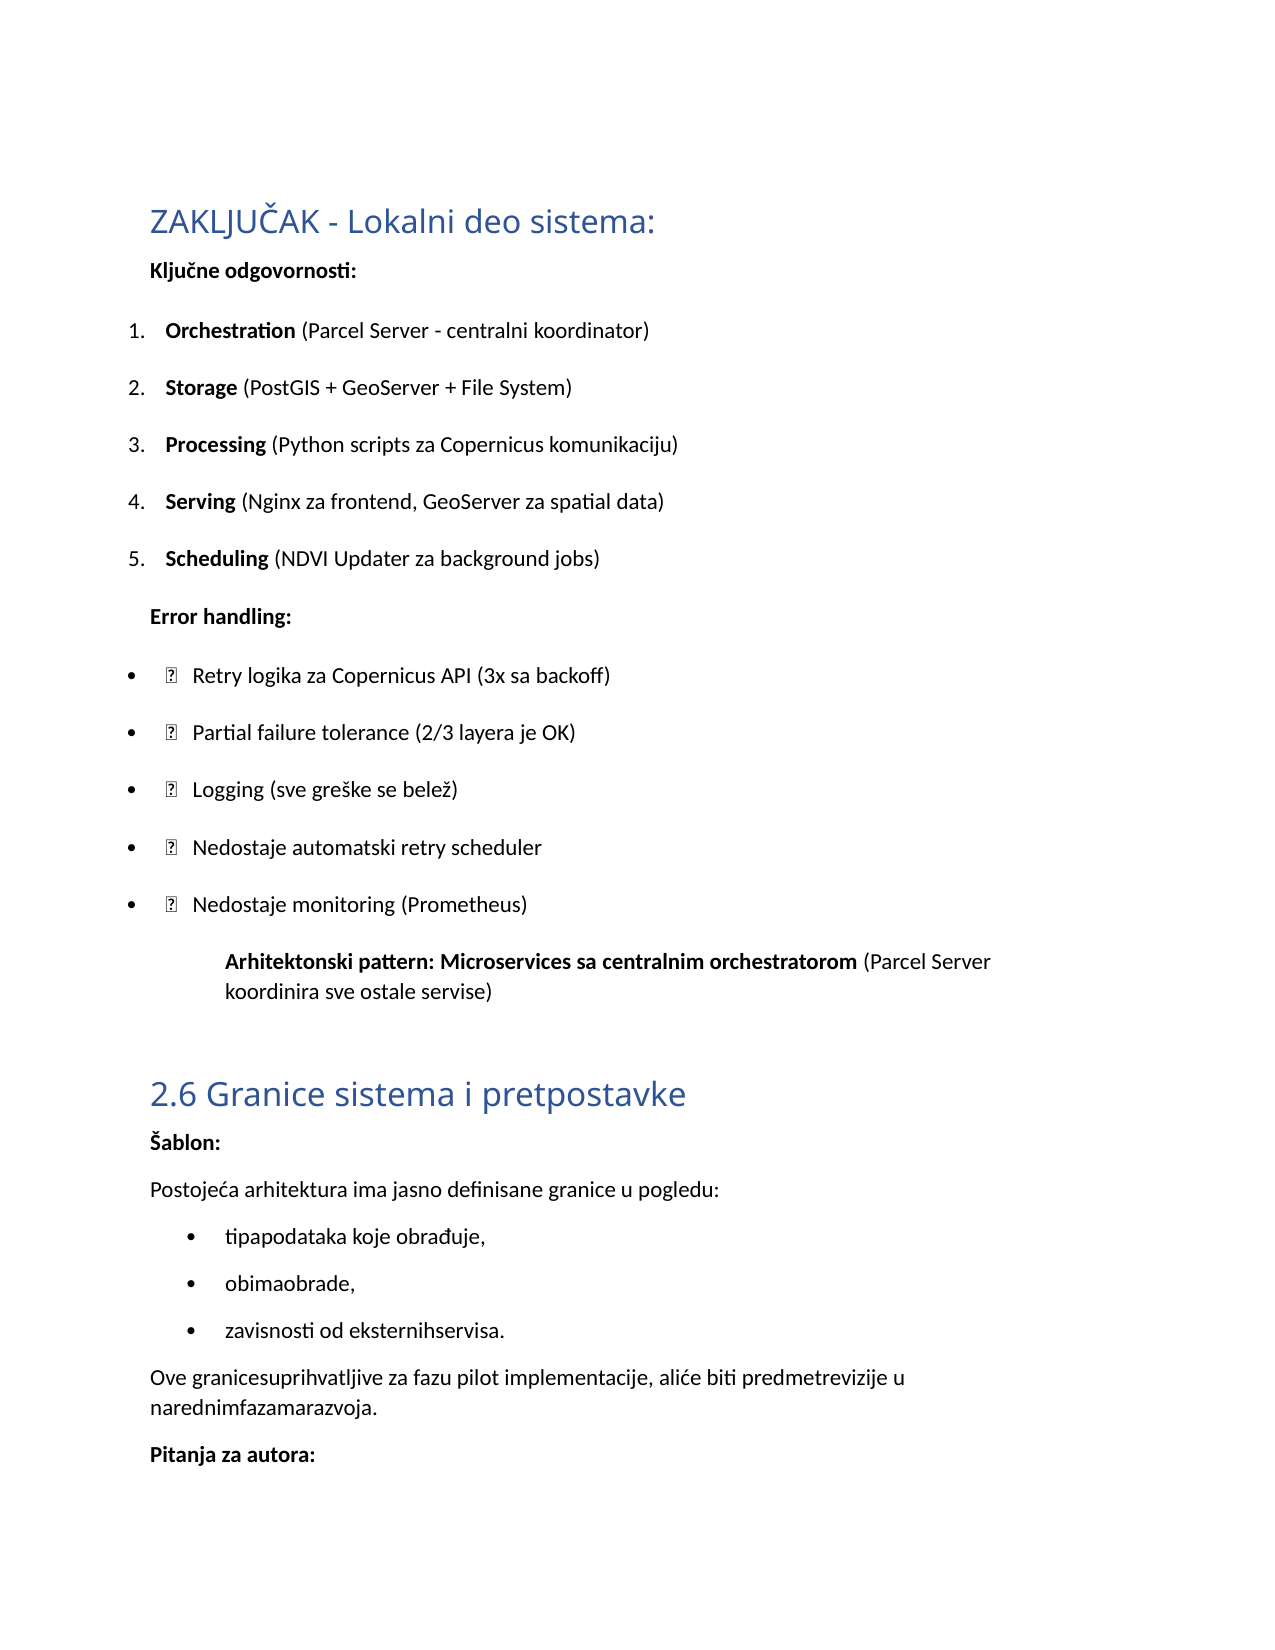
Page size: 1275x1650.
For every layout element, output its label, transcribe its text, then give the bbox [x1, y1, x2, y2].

list ✅ Retry logika za Copernicus API (3x sa backoff) [128, 661, 1125, 689]
list tipapodataka koje obrađuje, [187, 1222, 1125, 1250]
text Postojeća arhitektura ima jasno definisane granice u pogledu: [150, 1175, 1125, 1203]
list Scheduling (NDVI Updater za background jobs) [128, 544, 1125, 573]
text Šablon: [150, 1128, 1125, 1156]
list ✅ Partial failure tolerance (2/3 layera je OK) [128, 718, 1125, 746]
list zavisnosti od eksternihservisa. [187, 1316, 1125, 1344]
subtitle 2.6 Granice sistema i pretpostavke [150, 1071, 1125, 1116]
list ❌ Nedostaje automatski retry scheduler [128, 833, 1125, 861]
list obimaobrade, [187, 1269, 1125, 1297]
subtitle ZAKLJUČAK - Lokalni deo sistema: [150, 199, 1125, 243]
text Arhitektonski pattern: Microservices sa centralnim orchestratorom (Parcel Server koordinira sve ostale servise) [225, 947, 1125, 1005]
text Pitanja za autora: [150, 1440, 1125, 1468]
text Error handling: [150, 602, 1125, 630]
list ✅ Logging (sve greške se belež) [128, 776, 1125, 803]
list Storage (PostGIS + GeoServer + File System) [128, 373, 1125, 401]
text Ove granicesuprihvatljive za fazu pilot implementacije, aliće biti predmetrevizije u narednimfazamarazvoja. [150, 1363, 1125, 1421]
list ❌ Nedostaje monitoring (Prometheus) [128, 890, 1125, 918]
list Serving (Nginx za frontend, GeoServer za spatial data) [128, 487, 1125, 515]
list Processing (Python scripts za Copernicus komunikaciju) [128, 430, 1125, 458]
text Ključne odgovornosti: [150, 256, 1125, 284]
list Orchestration (Parcel Server - centralni koordinator) [128, 316, 1125, 344]
